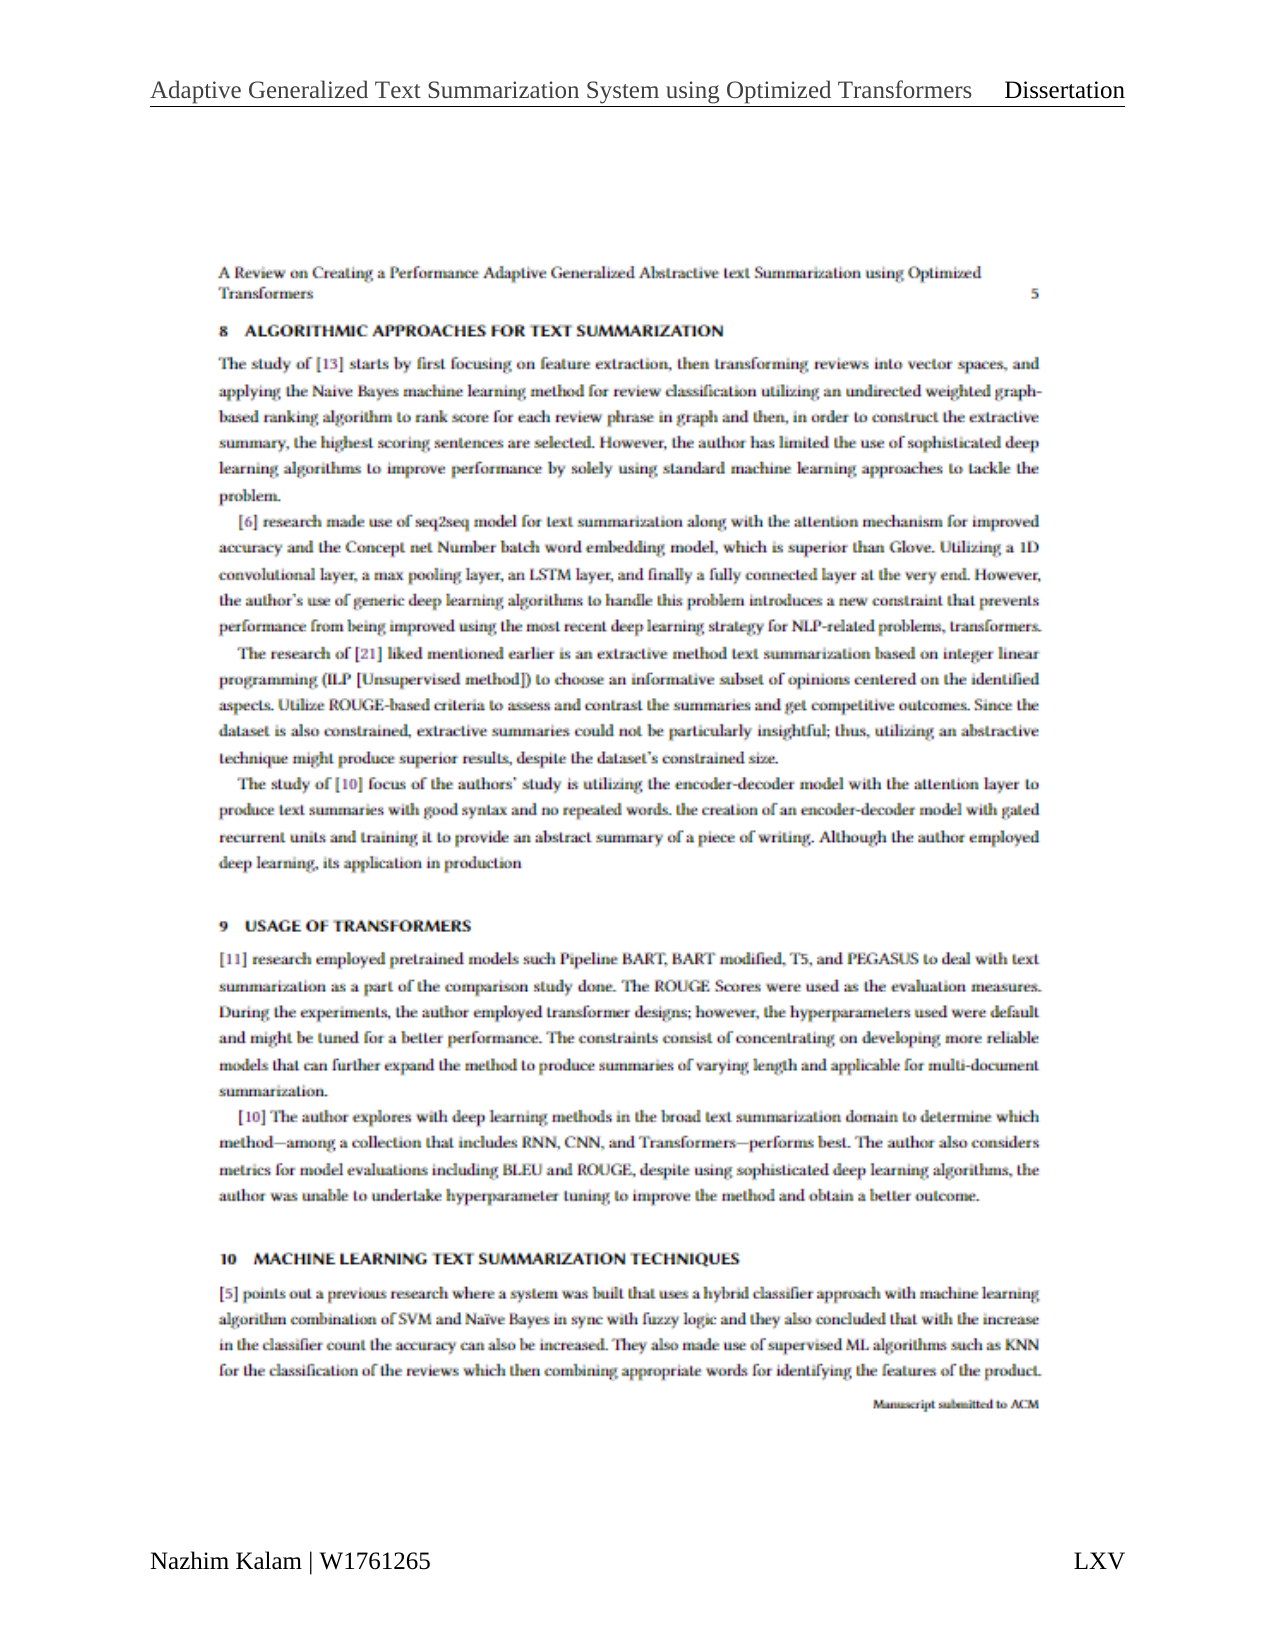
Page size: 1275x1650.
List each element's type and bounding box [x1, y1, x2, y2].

picture [159, 203, 1116, 1498]
